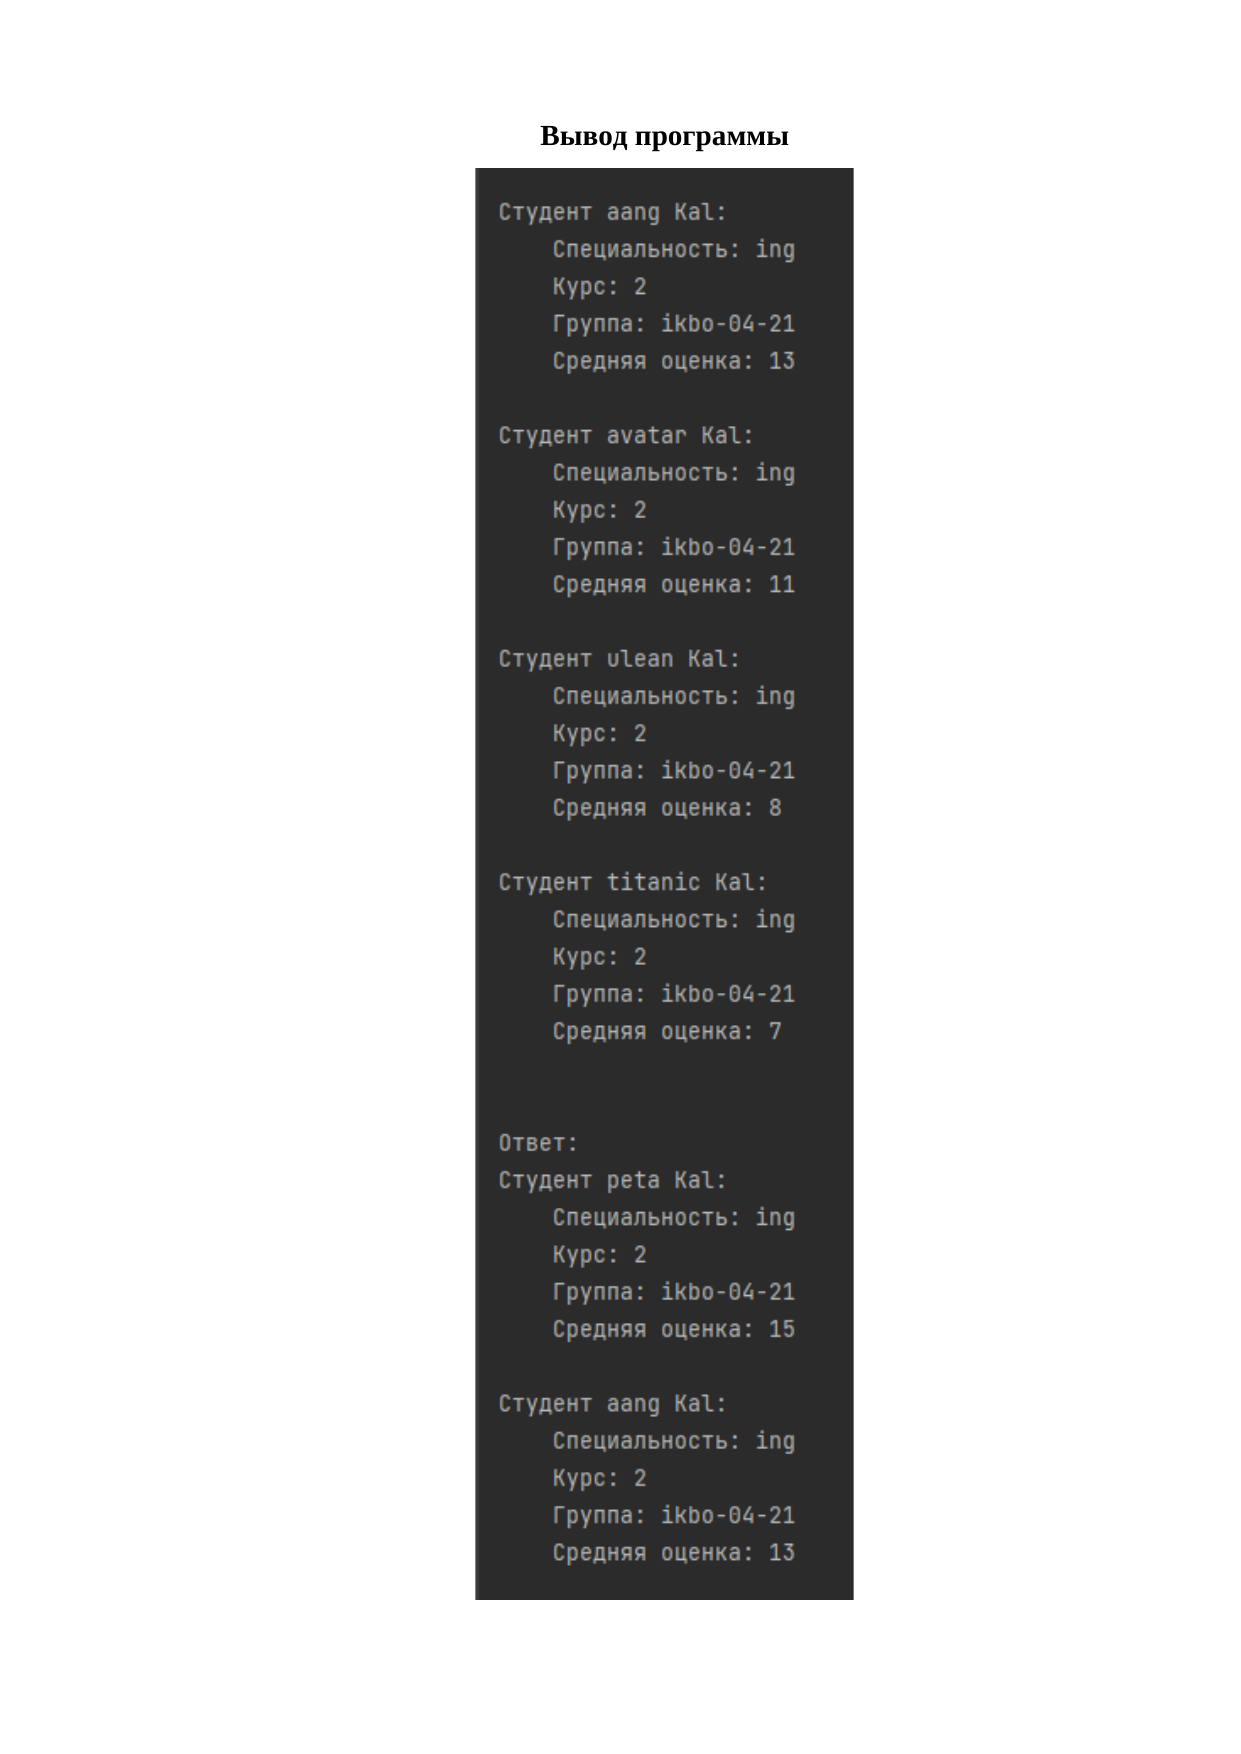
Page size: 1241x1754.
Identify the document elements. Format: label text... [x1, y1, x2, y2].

picture [475, 168, 854, 1600]
subtitle Вывод программы [177, 118, 1152, 152]
